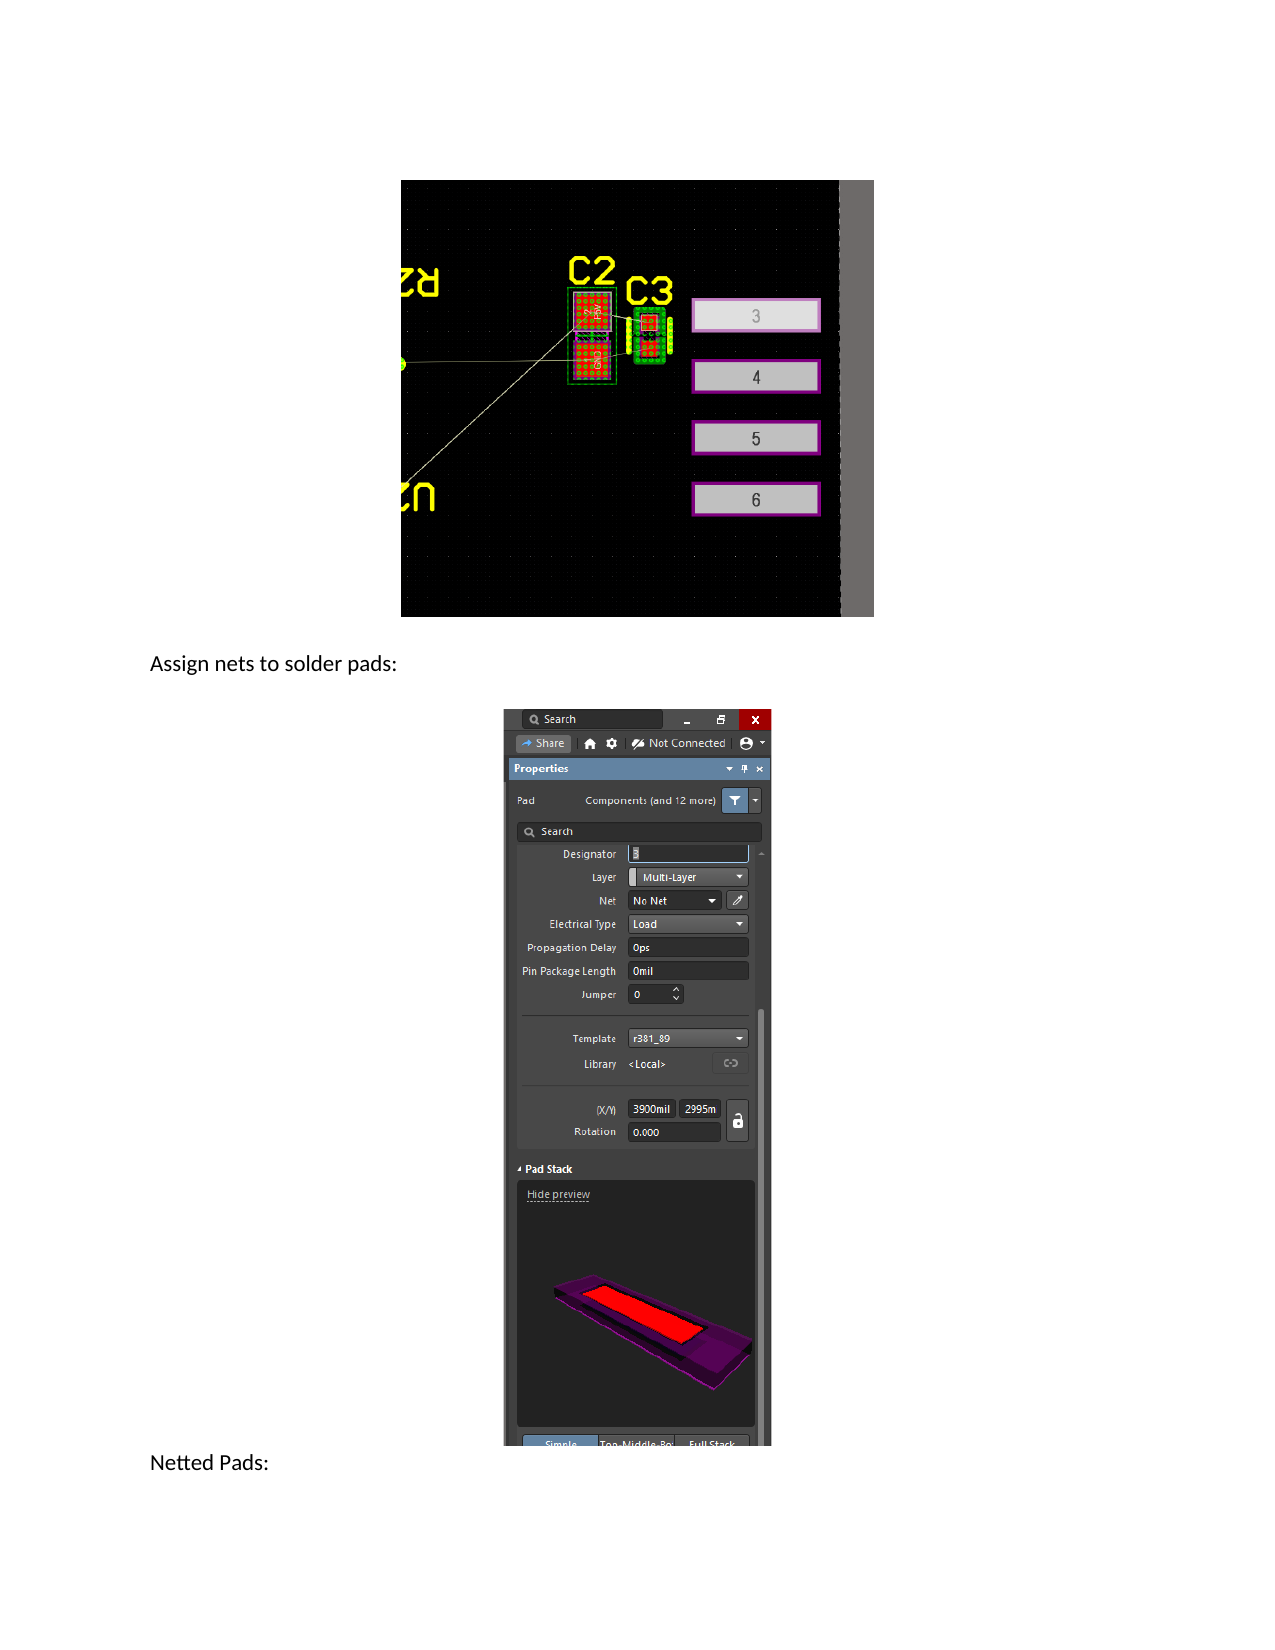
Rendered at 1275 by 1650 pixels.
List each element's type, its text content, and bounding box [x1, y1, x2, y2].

list Netted Pads: [150, 1448, 1125, 1476]
picture [503, 709, 772, 1446]
picture [401, 180, 874, 617]
list Assign nets to solder pads: [150, 649, 1125, 677]
